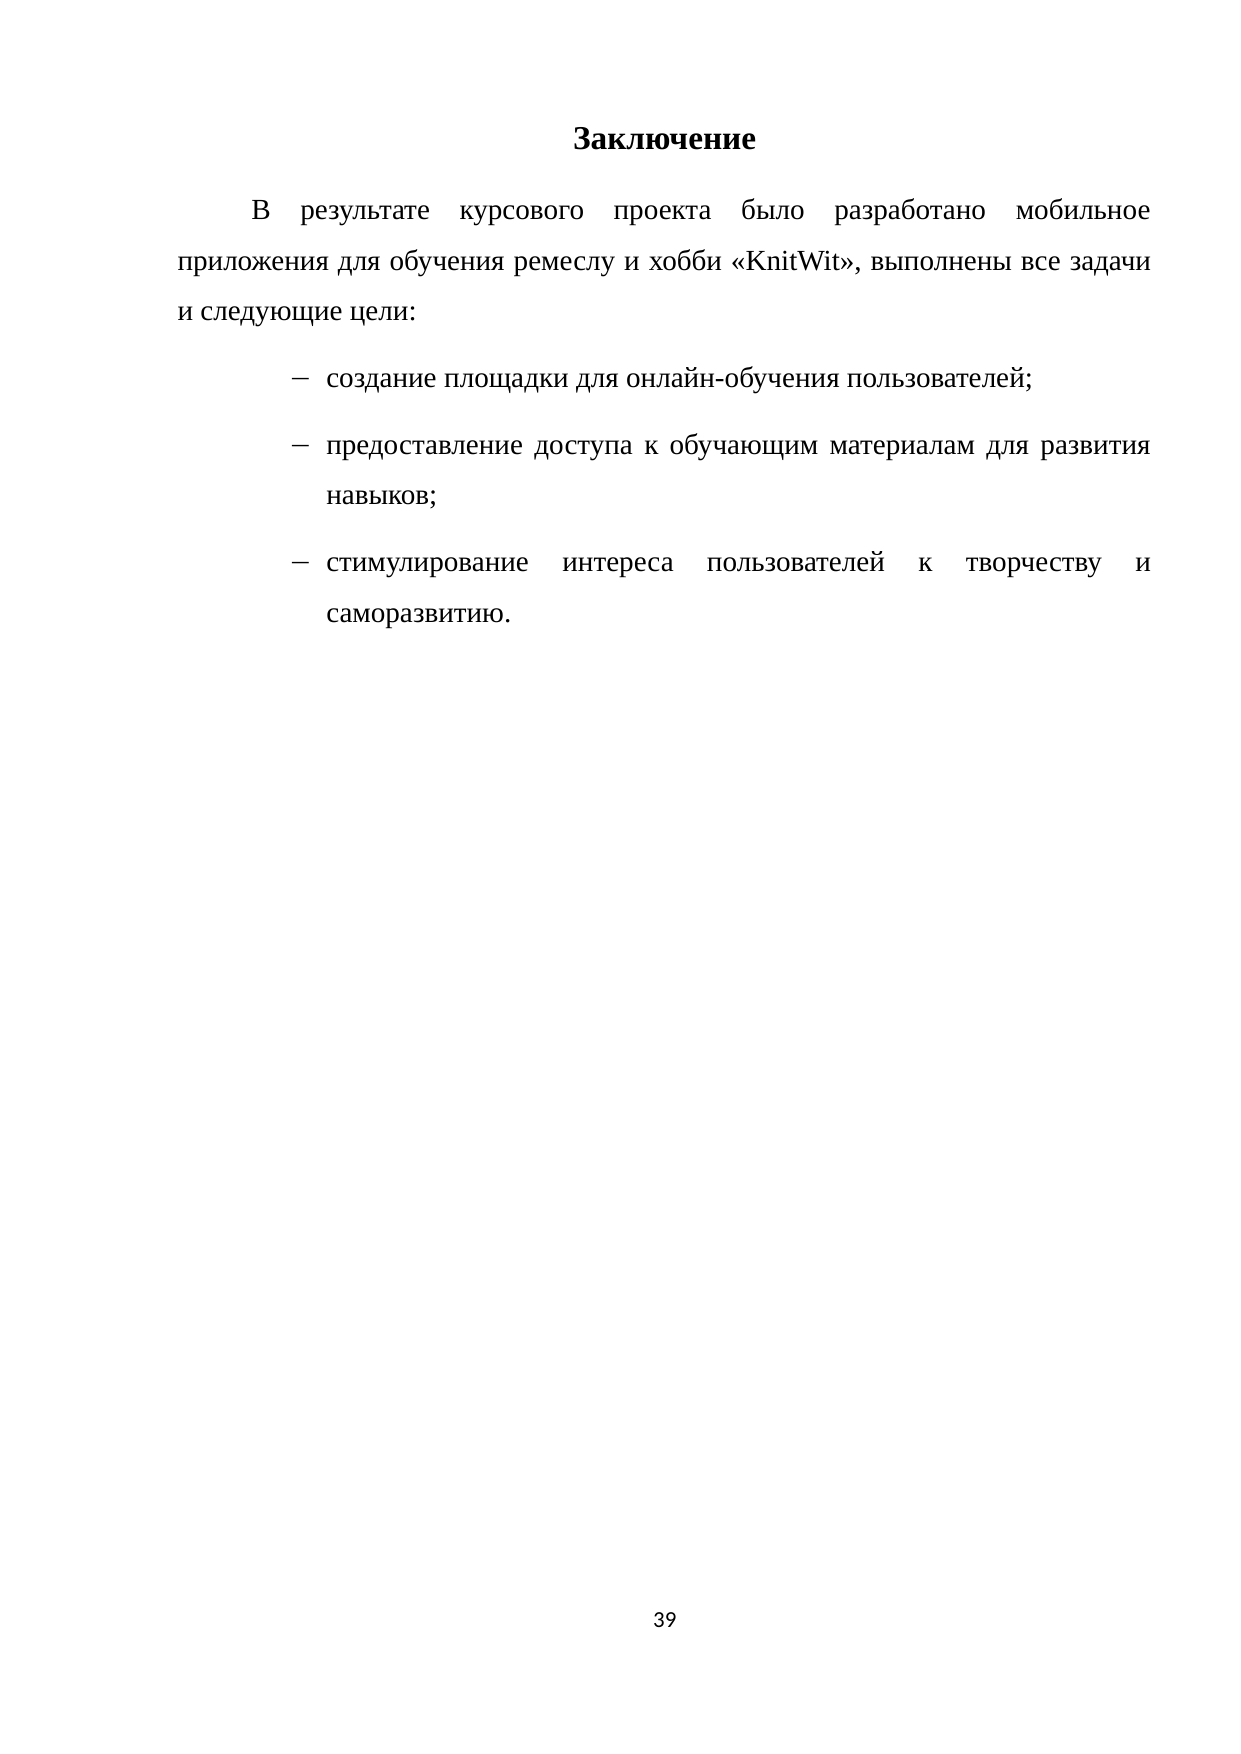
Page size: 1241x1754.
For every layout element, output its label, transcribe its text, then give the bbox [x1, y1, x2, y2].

text стимулирование интереса пользователей к творчеству и саморазвитию. [288, 544, 1152, 628]
text Заключение [177, 118, 1152, 156]
text предоставление доступа к обучающим материалам для развития навыков; [288, 427, 1152, 511]
text В результате курсового проекта было разработано мобильное приложения для обучения ремеслу и хобби «KnitWit», выполнены все задачи и следующие цели: [177, 192, 1152, 326]
text создание площадки для онлайн-обучения пользователей; [288, 360, 1152, 393]
